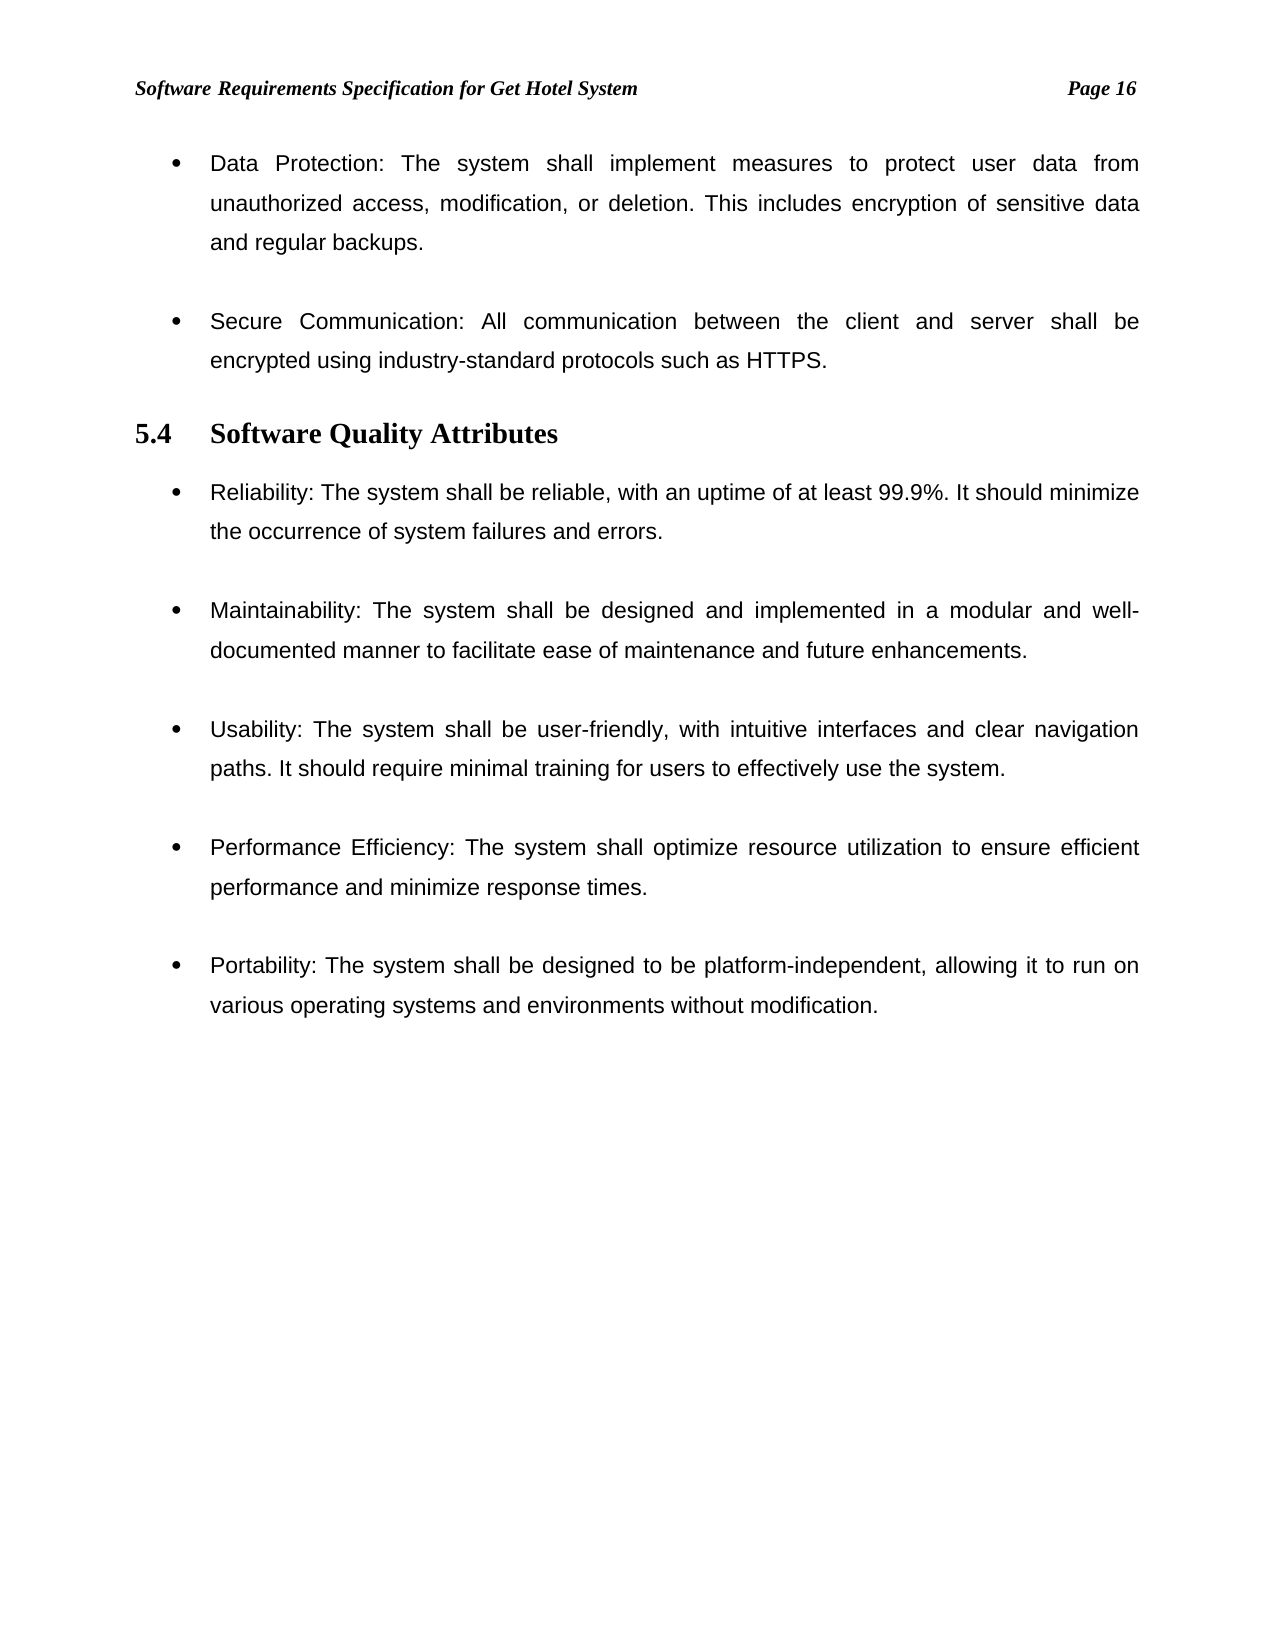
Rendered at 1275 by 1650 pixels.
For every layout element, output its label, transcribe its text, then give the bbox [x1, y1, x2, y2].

list Usability: The system shall be user-friendly, with intuitive interfaces and clear navigation paths. It should require minimal training for users to effectively use the system. [172, 716, 1140, 781]
list Maintainability: The system shall be designed and implemented in a modular and well-documented manner to facilitate ease of maintenance and future enhancements. [172, 597, 1140, 663]
list Secure Communication: All communication between the client and server shall be encrypted using industry-standard protocols such as HTTPS. [172, 308, 1140, 374]
list Data Protection: The system shall implement measures to protect user data from unauthorized access, modification, or deletion. This includes encryption of sensitive data and regular backups. [172, 150, 1140, 255]
list Performance Efficiency: The system shall optimize resource utilization to ensure efficient performance and minimize response times. [172, 834, 1140, 900]
subtitle Software Quality Attributes [135, 416, 1140, 449]
list Reliability: The system shall be reliable, with an uptime of at least 99.9%. It should minimize the occurrence of system failures and errors. [172, 479, 1140, 544]
list Portability: The system shall be designed to be platform-independent, allowing it to run on various operating systems and environments without modification. [172, 952, 1140, 1018]
